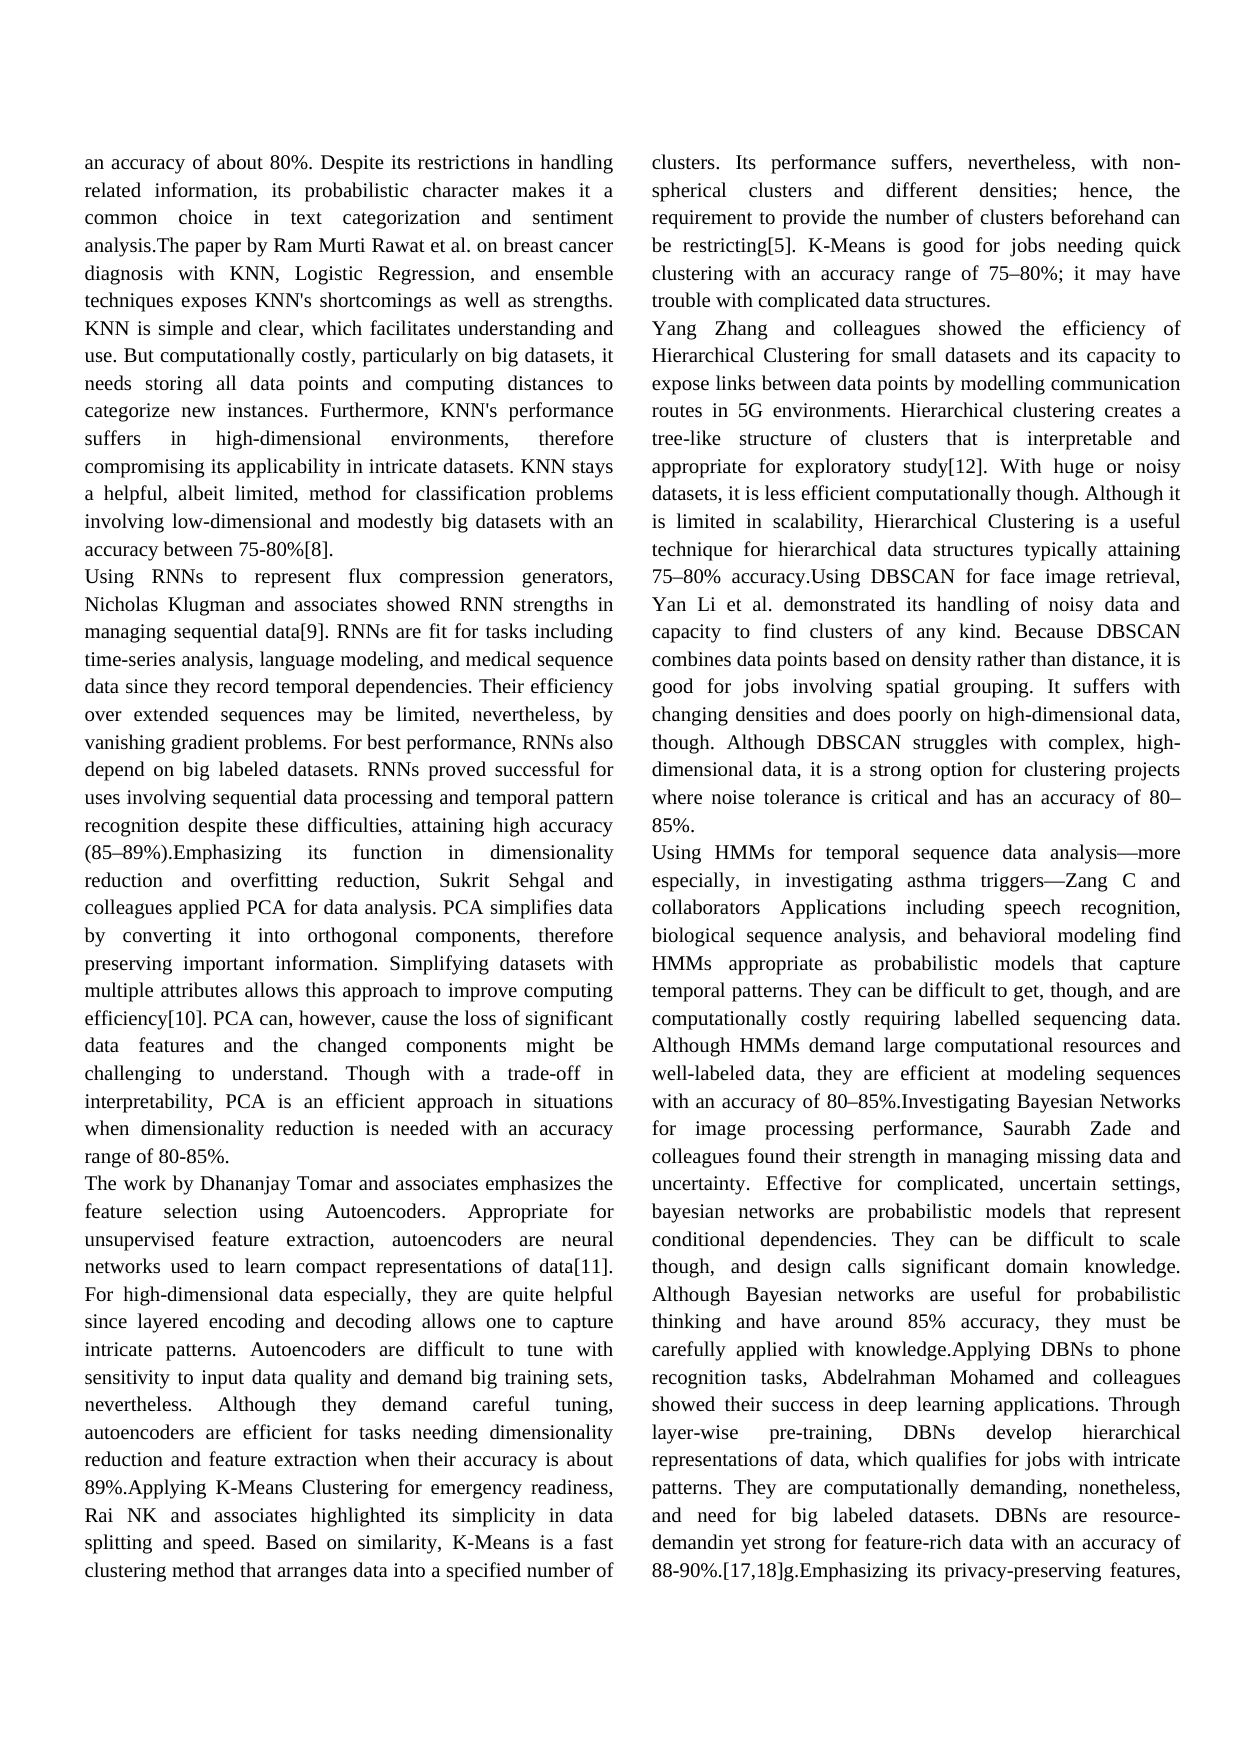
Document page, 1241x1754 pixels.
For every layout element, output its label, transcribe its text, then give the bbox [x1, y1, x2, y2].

text The work by Dhananjay Tomar and associates emphasizes the feature selection using Autoencoders. Appropriate for unsupervised feature extraction, autoencoders are neural networks used to learn compact representations of data[11]. For high-dimensional data especially, they are quite helpful since layered encoding and decoding allows one to capture intricate patterns. Autoencoders are difficult to tune with sensitivity to input data quality and demand big training sets, nevertheless. Although they demand careful tuning, autoencoders are efficient for tasks needing dimensionality reduction and feature extraction when their accuracy is about 89%.Applying K-Means Clustering for emergency readiness, Rai NK and associates highlighted its simplicity in data splitting and speed. Based on similarity, K-Means is a fast clustering method that arranges data into a specified number of clusters. Its performance suffers, nevertheless, with non-spherical clusters and different densities; hence, the requirement to provide the number of clusters beforehand can be restricting[5]. K-Means is good for jobs needing quick clustering with an accuracy range of 75–80%; it may have trouble with complicated data structures. [84, 1171, 614, 1582]
text The work by Dhananjay Tomar and associates emphasizes the feature selection using Autoencoders. Appropriate for unsupervised feature extraction, autoencoders are neural networks used to learn compact representations of data[11]. For high-dimensional data especially, they are quite helpful since layered encoding and decoding allows one to capture intricate patterns. Autoencoders are difficult to tune with sensitivity to input data quality and demand big training sets, nevertheless. Although they demand careful tuning, autoencoders are efficient for tasks needing dimensionality reduction and feature extraction when their accuracy is about 89%.Applying K-Means Clustering for emergency readiness, Rai NK and associates highlighted its simplicity in data splitting and speed. Based on similarity, K-Means is a fast clustering method that arranges data into a specified number of clusters. Its performance suffers, nevertheless, with non-spherical clusters and different densities; hence, the requirement to provide the number of clusters beforehand can be restricting[5]. K-Means is good for jobs needing quick clustering with an accuracy range of 75–80%; it may have trouble with complicated data structures. [652, 150, 1181, 312]
text Yang Zhang and colleagues showed the efficiency of Hierarchical Clustering for small datasets and its capacity to expose links between data points by modelling communication routes in 5G environments. Hierarchical clustering creates a tree-like structure of clusters that is interpretable and appropriate for exploratory study[12]. With huge or noisy datasets, it is less efficient computationally though. Although it is limited in scalability, Hierarchical Clustering is a useful technique for hierarchical data structures typically attaining 75–80% accuracy.Using DBSCAN for face image retrieval, Yan Li et al. demonstrated its handling of noisy data and capacity to find clusters of any kind. Because DBSCAN combines data points based on density rather than distance, it is good for jobs involving spatial grouping. It suffers with changing densities and does poorly on high-dimensional data, though. Although DBSCAN struggles with complex, high-dimensional data, it is a strong option for clustering projects where noise tolerance is critical and has an accuracy of 80–85%. [652, 316, 1181, 837]
text Using RNNs to represent flux compression generators, Nicholas Klugman and associates showed RNN strengths in managing sequential data[9]. RNNs are fit for tasks including time-series analysis, language modeling, and medical sequence data since they record temporal dependencies. Their efficiency over extended sequences may be limited, nevertheless, by vanishing gradient problems. For best performance, RNNs also depend on big labeled datasets. RNNs proved successful for uses involving sequential data processing and temporal pattern recognition despite these difficulties, attaining high accuracy (85–89%).Emphasizing its function in dimensionality reduction and overfitting reduction, Sukrit Sehgal and colleagues applied PCA for data analysis. PCA simplifies data by converting it into orthogonal components, therefore preserving important information. Simplifying datasets with multiple attributes allows this approach to improve computing efficiency[10]. PCA can, however, cause the loss of significant data features and the changed components might be challenging to understand. Though with a trade-off in interpretability, PCA is an efficient approach in situations when dimensionality reduction is needed with an accuracy range of 80-85%. [84, 564, 614, 1168]
